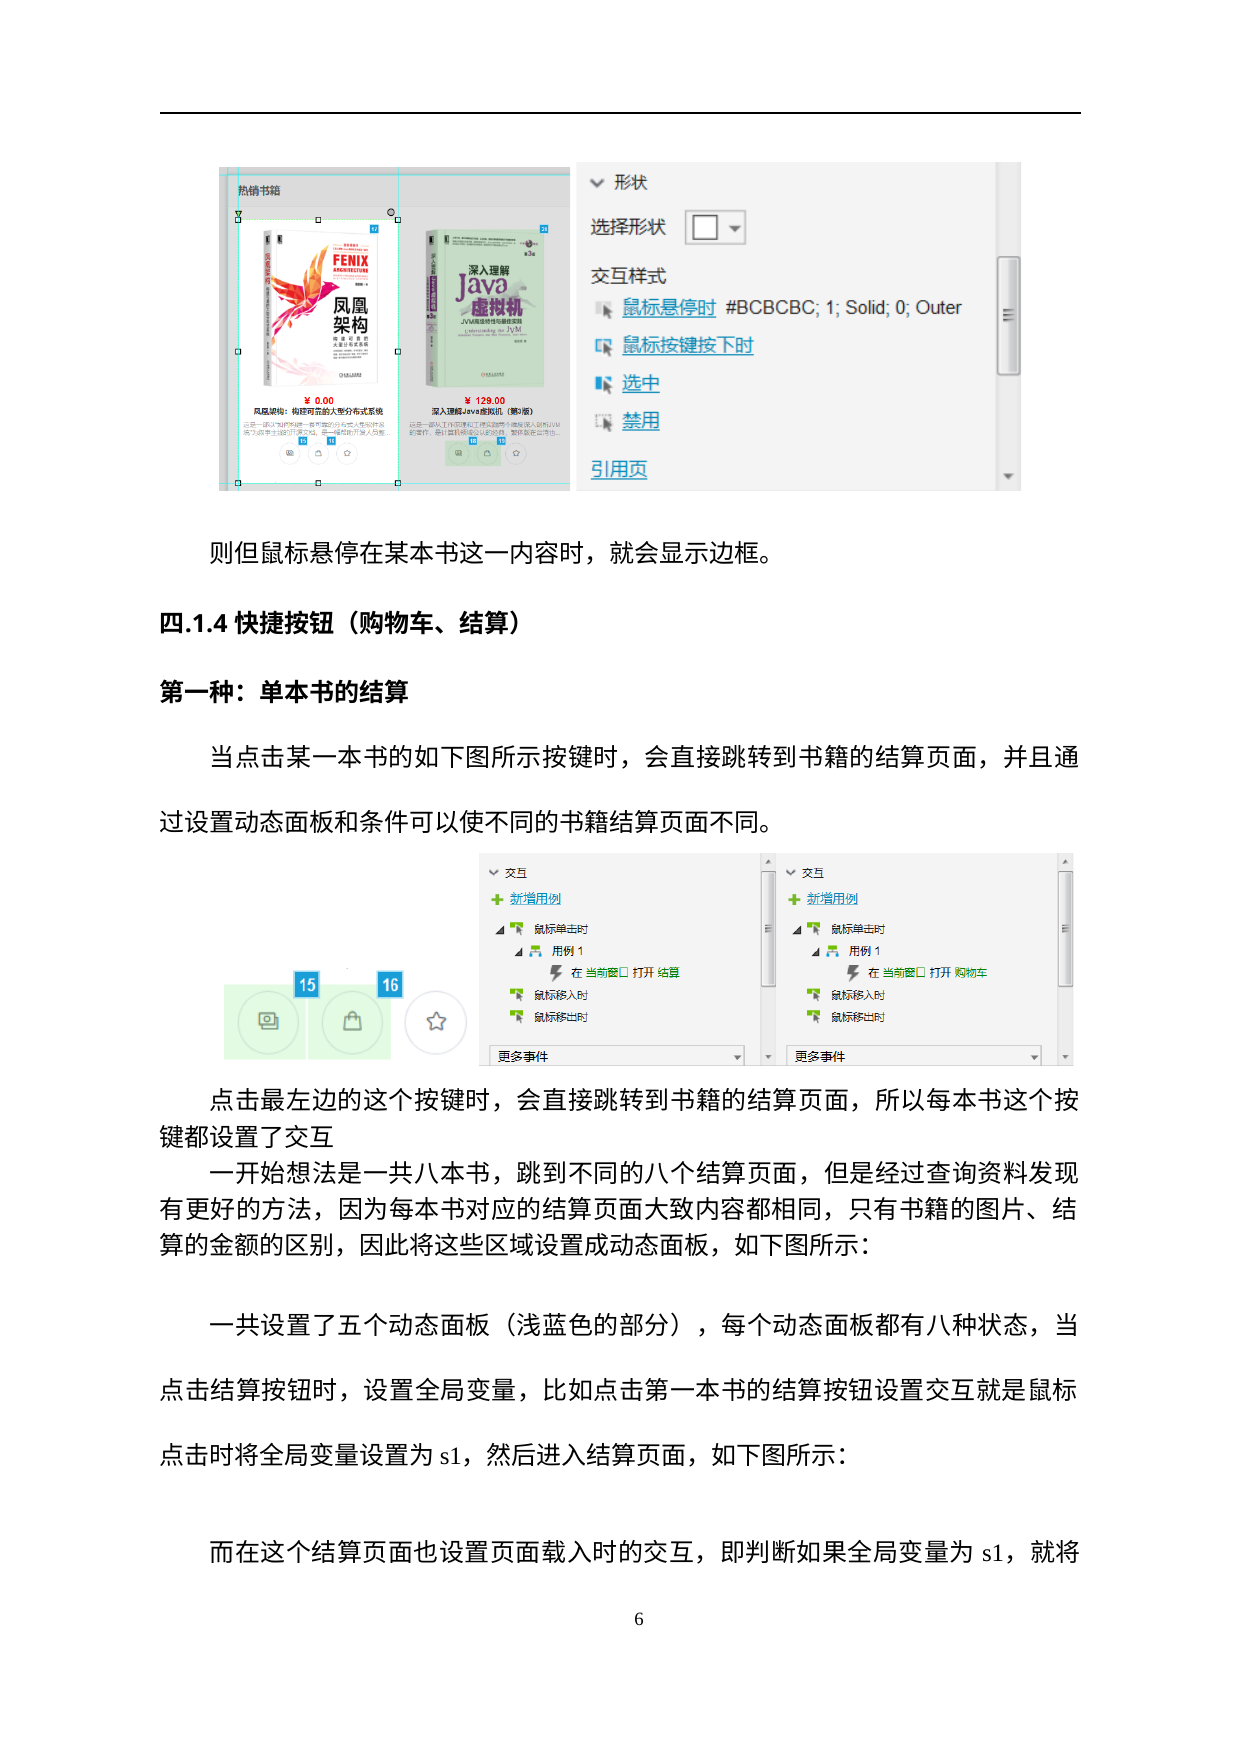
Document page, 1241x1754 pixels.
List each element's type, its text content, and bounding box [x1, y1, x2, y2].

text 则但鼠标悬停在某本书这一内容时，就会显示边框。 [159, 519, 1081, 584]
text 第一种：单本书的结算 [159, 658, 1081, 723]
picture [219, 167, 571, 491]
text 点击最左边的这个按键时，会直接跳转到书籍的结算页面，所以每本书这个按键都设置了交互 [159, 1081, 1081, 1153]
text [159, 1518, 1081, 1583]
picture [576, 162, 1022, 491]
text 一共设置了五个动态面板（浅蓝色的部分），每个动态面板都有八种状态，当点击结算按钮时，设置全局变量，比如点击第一本书的结算按钮设置交互就是鼠标点击时将全局变量设置为s1，然后进入结算页面，如下图所示： [159, 1291, 1081, 1486]
text 一开始想法是一共八本书，跳到不同的八个结算页面，但是经过查询资料发现有更好的方法，因为每本书对应的结算页面大致内容都相同，只有书籍的图片、结算的金额的区别，因此将这些区域设置成动态面板，如下图所示： [159, 1153, 1081, 1262]
subtitle 快捷按钮（购物车、结算） [159, 603, 1081, 639]
picture [217, 853, 1074, 1066]
text 当点击某一本书的如下图所示按键时，会直接跳转到书籍的结算页面，并且通过设置动态面板和条件可以使不同的书籍结算页面不同。 [159, 723, 1081, 853]
